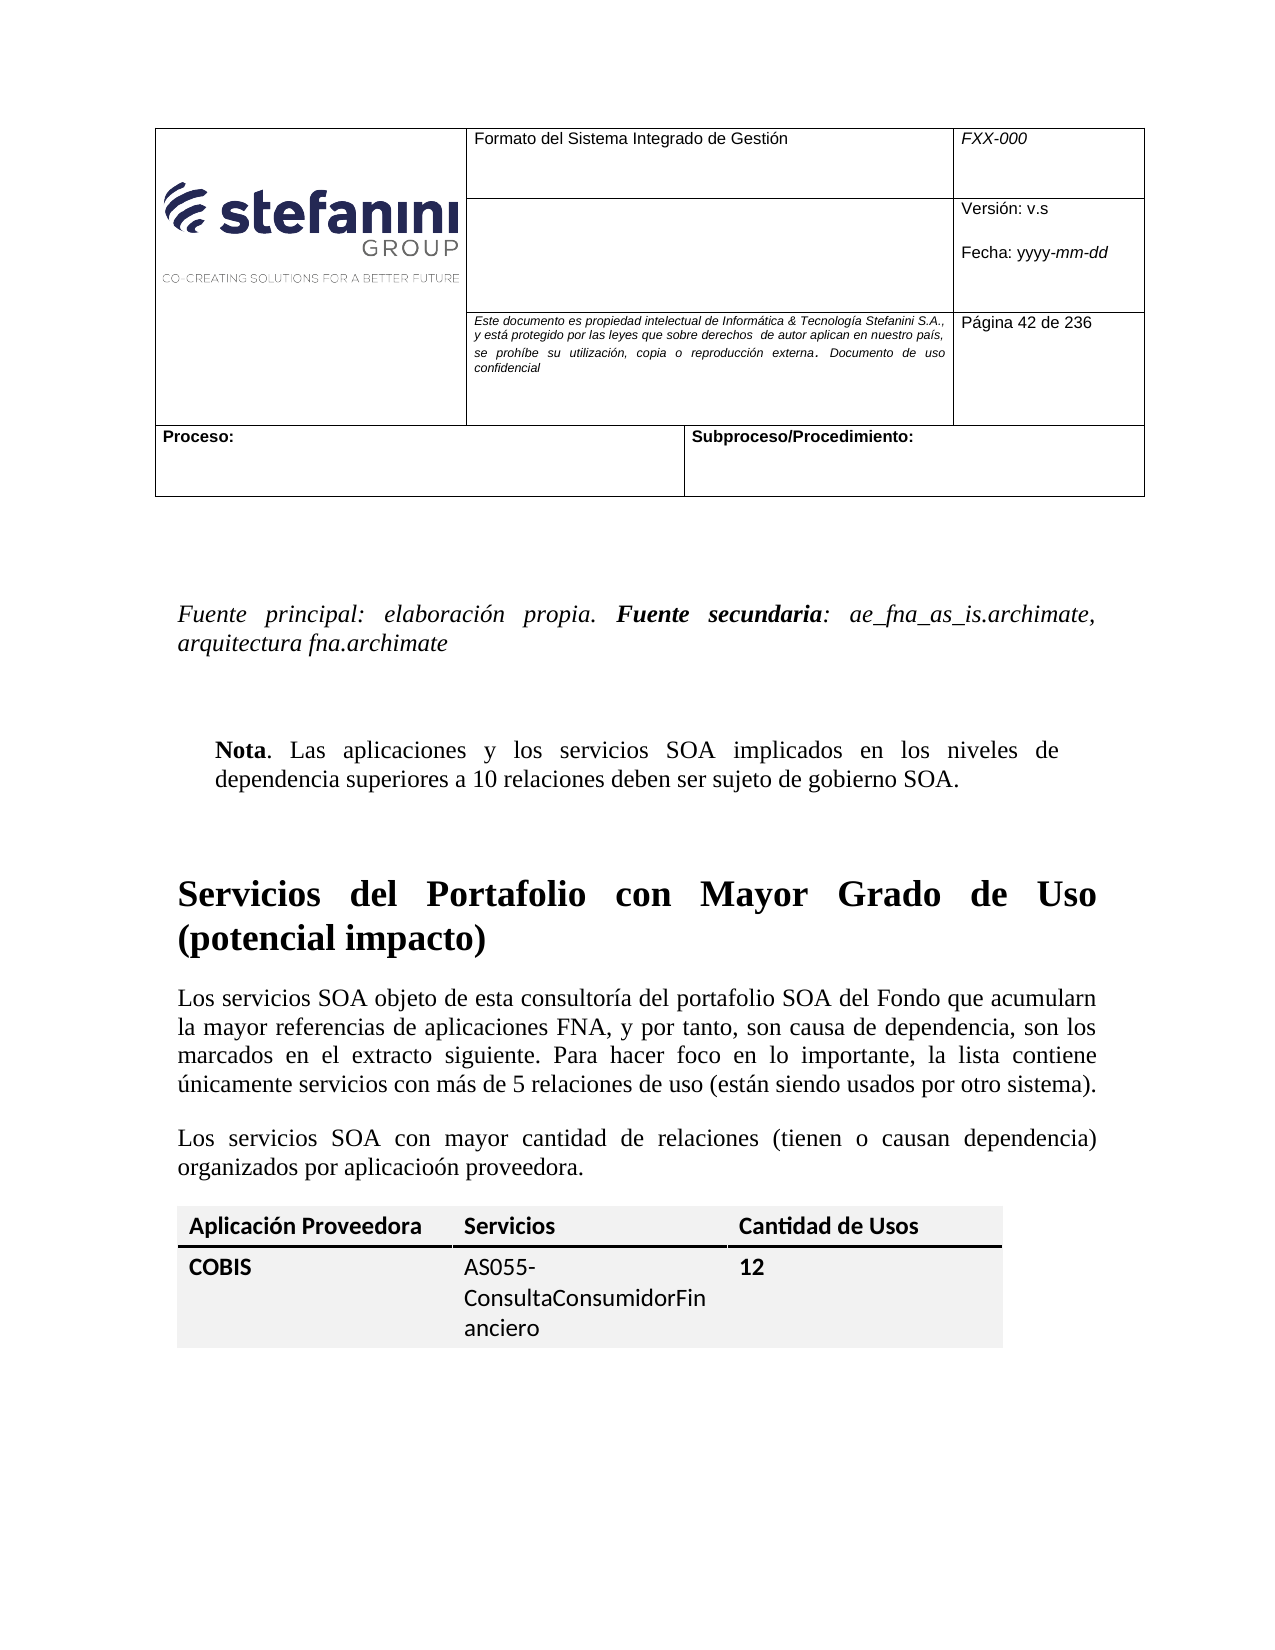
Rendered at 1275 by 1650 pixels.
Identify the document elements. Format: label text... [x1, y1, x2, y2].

table_header Cantidad de Usos [728, 1207, 1002, 1245]
text Nota. Las aplicaciones y los servicios SOA implicados en los niveles de dependencia superiores a 10 relaciones deben ser sujeto de gobierno SOA. [215, 736, 1060, 793]
table_header Servicios [453, 1207, 727, 1245]
text Los servicios SOA con mayor cantidad de relaciones (tienen o causan dependencia) organizados por aplicacioón proveedora. [177, 1123, 1098, 1181]
picture [162, 182, 460, 286]
table_cell COBIS [178, 1248, 452, 1347]
table_cell AS055-ConsultaConsumidorFinanciero [453, 1248, 727, 1347]
subtitle Servicios del Portafolio con Mayor Grado de Uso (potencial impacto) [177, 872, 1098, 958]
table_cell 12 [728, 1248, 1002, 1347]
text Los servicios SOA objeto de esta consultoría del portafolio SOA del Fondo que acumularn la mayor referencias de aplicaciones FNA, y por tanto, son causa de dependencia, son los marcados en el extracto siguiente. Para hacer foco en lo importante, la lista contiene únicamente servicios con más de 5 relaciones de uso (están siendo usados por otro sistema). [177, 983, 1098, 1098]
text Fuente principal: elaboración propia. Fuente secundaria: ae_fna_as_is.archimate, arquitectura fna.archimate [177, 599, 1098, 657]
table_header Aplicación Proveedora [178, 1207, 452, 1245]
